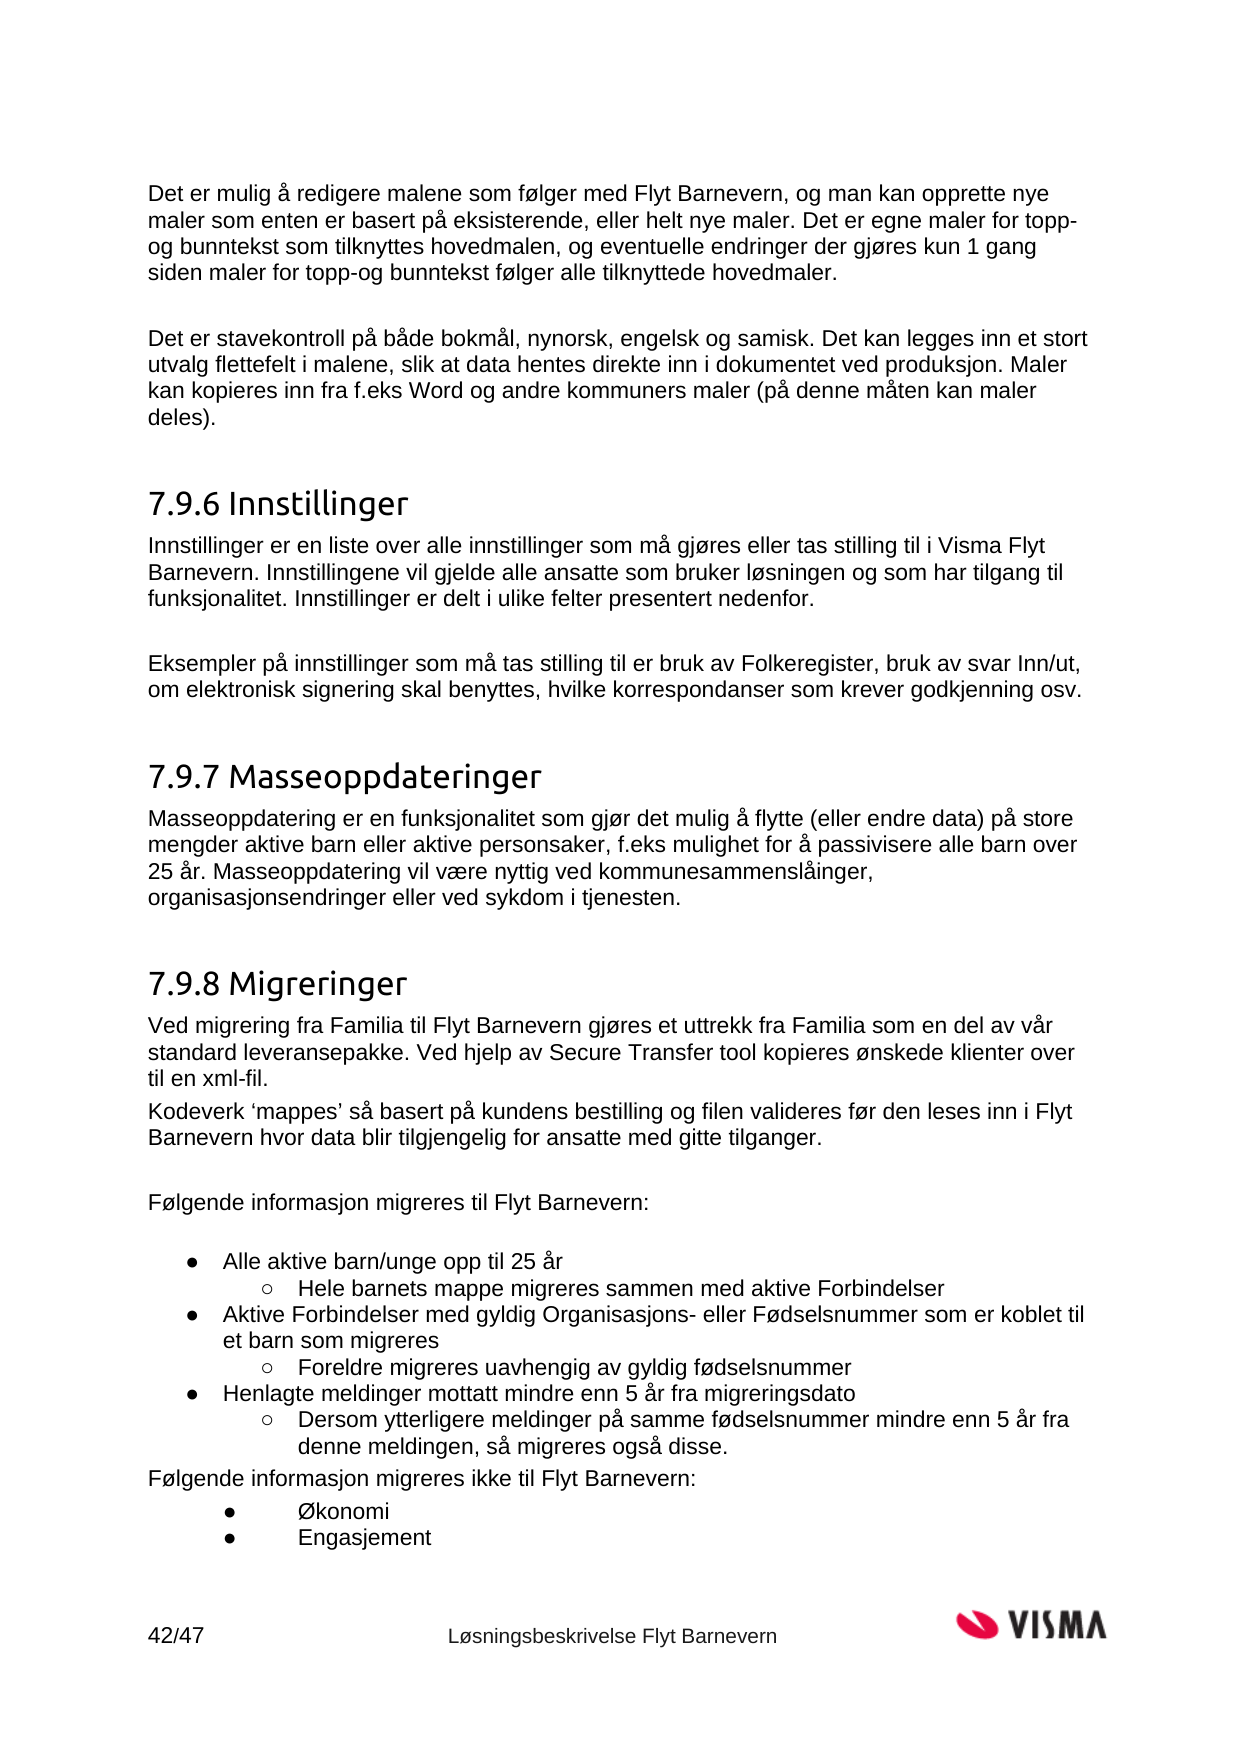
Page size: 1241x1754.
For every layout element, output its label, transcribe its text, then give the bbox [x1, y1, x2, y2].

picture [904, 1595, 1149, 1655]
list Aktive Forbindelser med gyldig Organisasjons- eller Fødselsnummer som er koblet til et barn som migreres [185, 1301, 1093, 1354]
subtitle 7.9.7 Masseoppdateringer [148, 756, 1093, 794]
text Det er stavekontroll på både bokmål, nynorsk, engelsk og samisk. Det kan legges inn et stort utvalg flettefelt i malene, slik at data hentes direkte inn i dokumentet ved produksjon. Maler kan kopieres inn fra f.eks Word og andre kommuners maler (på denne måten kan maler deles). [148, 324, 1093, 430]
text Det er mulig å redigere malene som følger med Flyt Barnevern, og man kan opprette nye maler som enten er basert på eksisterende, eller helt nye maler. Det er egne maler for topp- og bunntekst som tilknyttes hovedmalen, og eventuelle endringer der gjøres kun 1 gang siden maler for topp-og bunntekst følger alle tilknyttede hovedmaler. [148, 180, 1093, 286]
text Eksempler på innstillinger som må tas stilling til er bruk av Folkeregister, bruk av svar Inn/ut, om elektronisk signering skal benyttes, hvilke korrespondanser som krever godkjenning osv. [148, 650, 1093, 703]
subtitle 7.9.8 Migreringer [148, 964, 1093, 1002]
text Følgende informasjon migreres til Flyt Barnevern: [148, 1189, 1093, 1242]
list Alle aktive barn/unge opp til 25 år [185, 1248, 1093, 1275]
list Engasjement [223, 1524, 1093, 1551]
text Kodeverk ‘mappes’ så basert på kundens bestilling og filen valideres før den leses inn i Flyt Barnevern hvor data blir tilgjengelig for ansatte med gitte tilganger. [148, 1098, 1093, 1151]
text Innstillinger er en liste over alle innstillinger som må gjøres eller tas stilling til i Visma Flyt Barnevern. Innstillingene vil gjelde alle ansatte som bruker løsningen og som har tilgang til funksjonalitet. Innstillinger er delt i ulike felter presentert nedenfor. [148, 532, 1093, 611]
list Hele barnets mappe migreres sammen med aktive Forbindelser [260, 1275, 1093, 1301]
list Dersom ytterligere meldinger på samme fødselsnummer mindre enn 5 år fra denne meldingen, så migreres også disse. [260, 1406, 1093, 1459]
text Masseoppdatering er en funksjonalitet som gjør det mulig å flytte (eller endre data) på store mengder aktive barn eller aktive personsaker, f.eks mulighet for å passivisere alle barn over 25 år. Masseoppdatering vil være nyttig ved kommunesammenslåinger, organisasjonsendringer eller ved sykdom i tjenesten. [148, 805, 1093, 910]
list Henlagte meldinger mottatt mindre enn 5 år fra migreringsdato [185, 1380, 1093, 1406]
list Økonomi [223, 1498, 1093, 1524]
text Følgende informasjon migreres ikke til Flyt Barnevern: [148, 1465, 1093, 1492]
subtitle 7.9.6 Innstillinger [148, 483, 1093, 522]
list Foreldre migreres uavhengig av gyldig fødselsnummer [260, 1354, 1093, 1380]
text Ved migrering fra Familia til Flyt Barnevern gjøres et uttrekk fra Familia som en del av vår standard leveransepakke. Ved hjelp av Secure Transfer tool kopieres ønskede klienter over til en xml-fil. [148, 1012, 1093, 1092]
